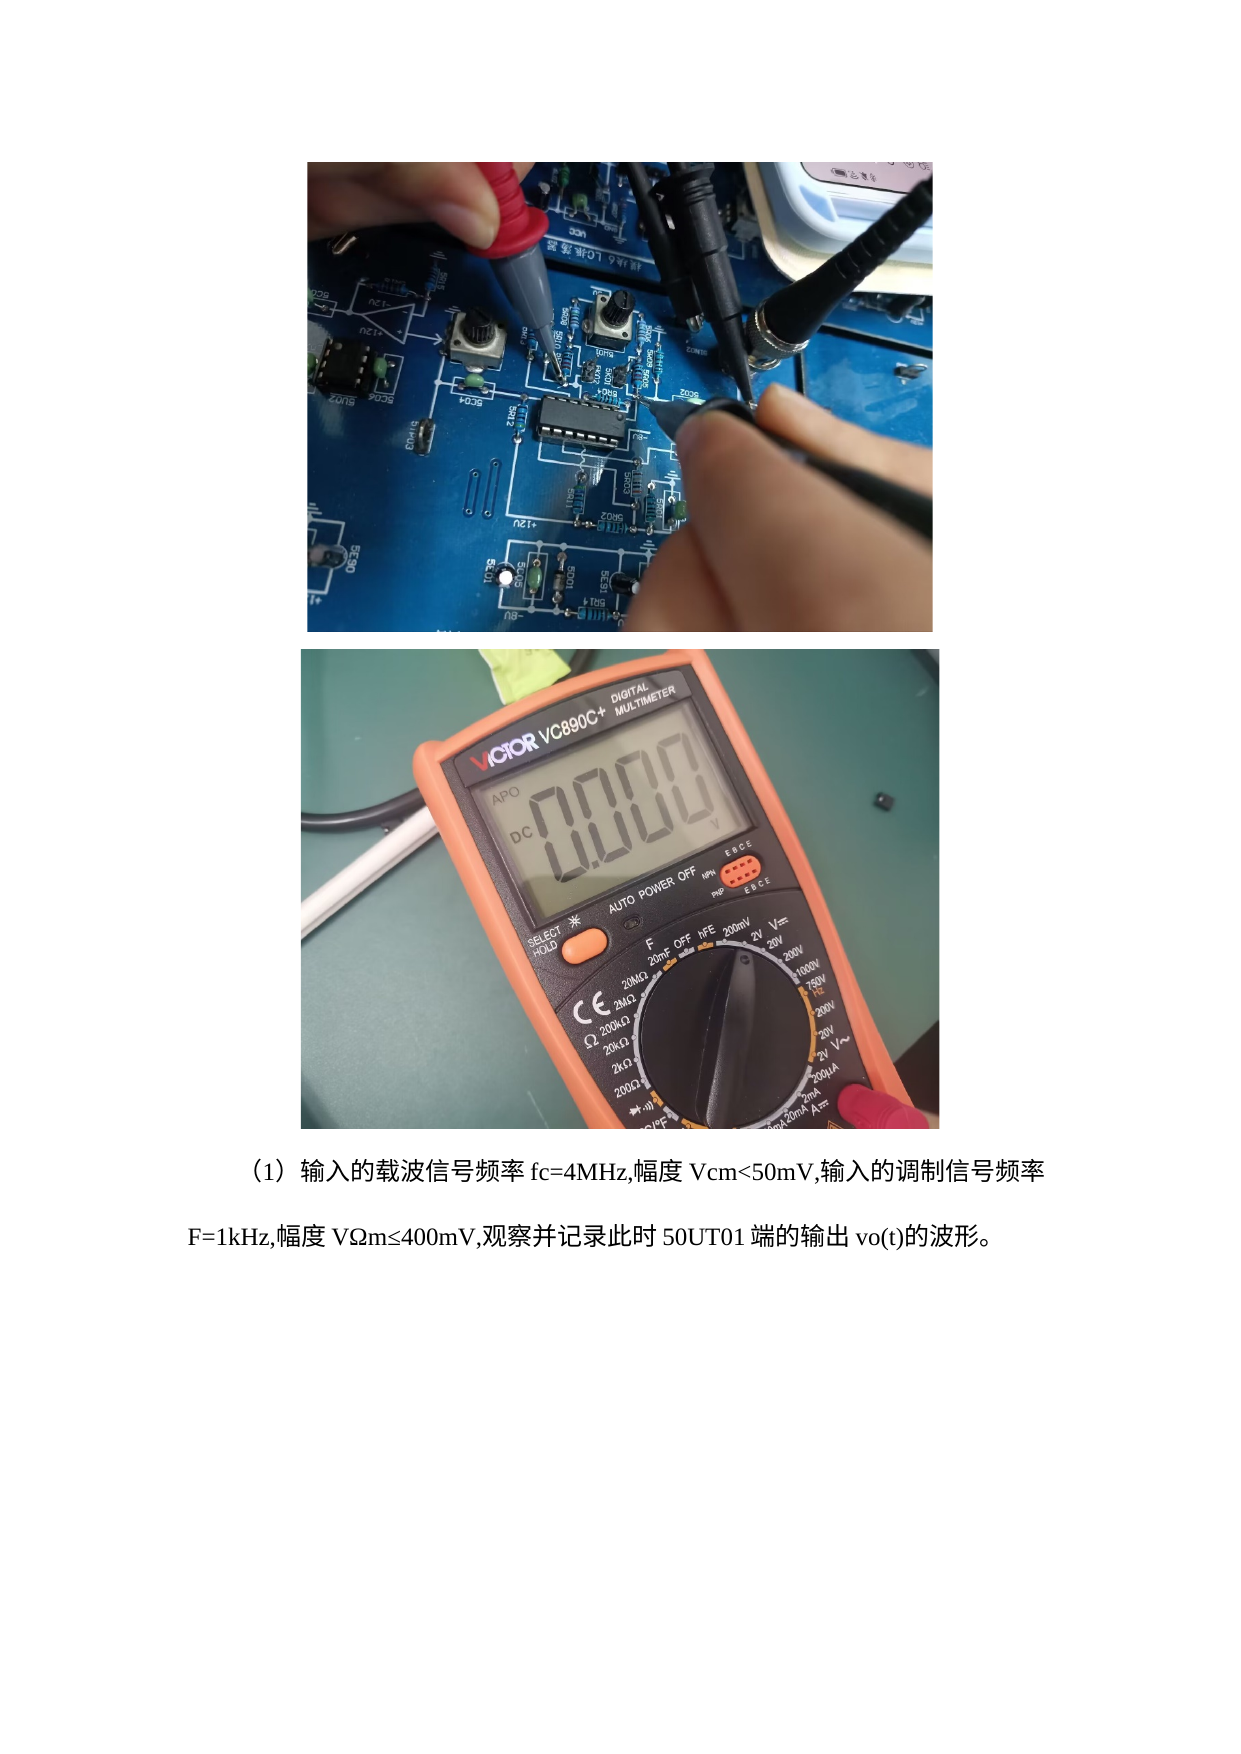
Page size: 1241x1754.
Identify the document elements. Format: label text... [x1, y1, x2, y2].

text （1）输入的载波信号频率fc=4MHz,幅度Vcm<50mV,输入的调制信号频率F=1kHz,幅度VΩm≤400mV,观察并记录此时50UT01端的输出vo(t)的波形。 [187, 1137, 1053, 1267]
picture [307, 162, 933, 632]
picture [300, 649, 940, 1129]
